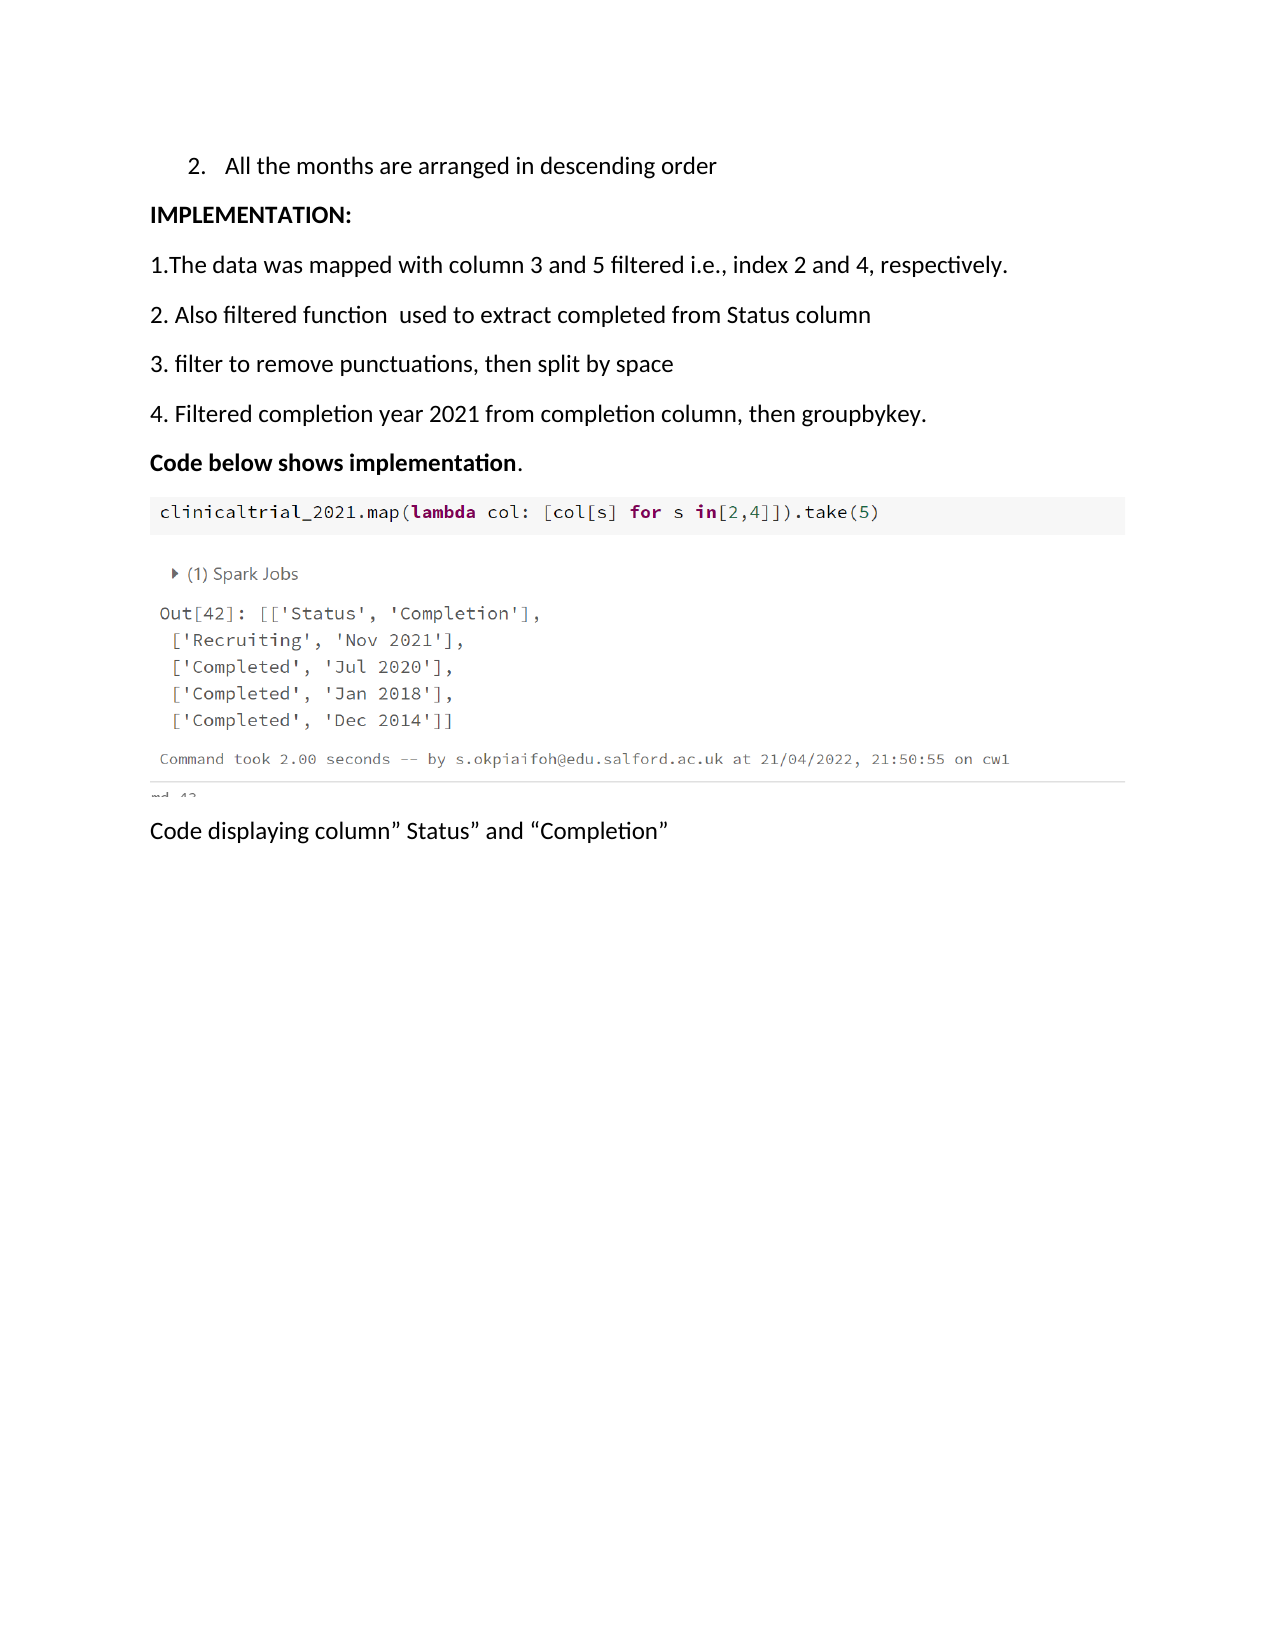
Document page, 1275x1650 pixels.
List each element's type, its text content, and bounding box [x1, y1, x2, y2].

text 1.The data was mapped with column 3 and 5 filtered i.e., index 2 and 4, respectively. [150, 249, 1125, 280]
text IMPLEMENTATION: [150, 199, 1125, 230]
text 2. Also filtered function used to extract completed from Status column [150, 299, 1125, 329]
picture [150, 497, 1125, 797]
text 4. Filtered completion year 2021 from completion column, then groupbykey. [150, 398, 1125, 428]
text Code below shows implementation. [150, 447, 1125, 478]
list All the months are arranged in descending order [187, 150, 1125, 181]
text 3. filter to remove punctuations, then split by space [150, 348, 1125, 379]
text Code displaying column” Status” and “Completion” [150, 815, 1125, 846]
